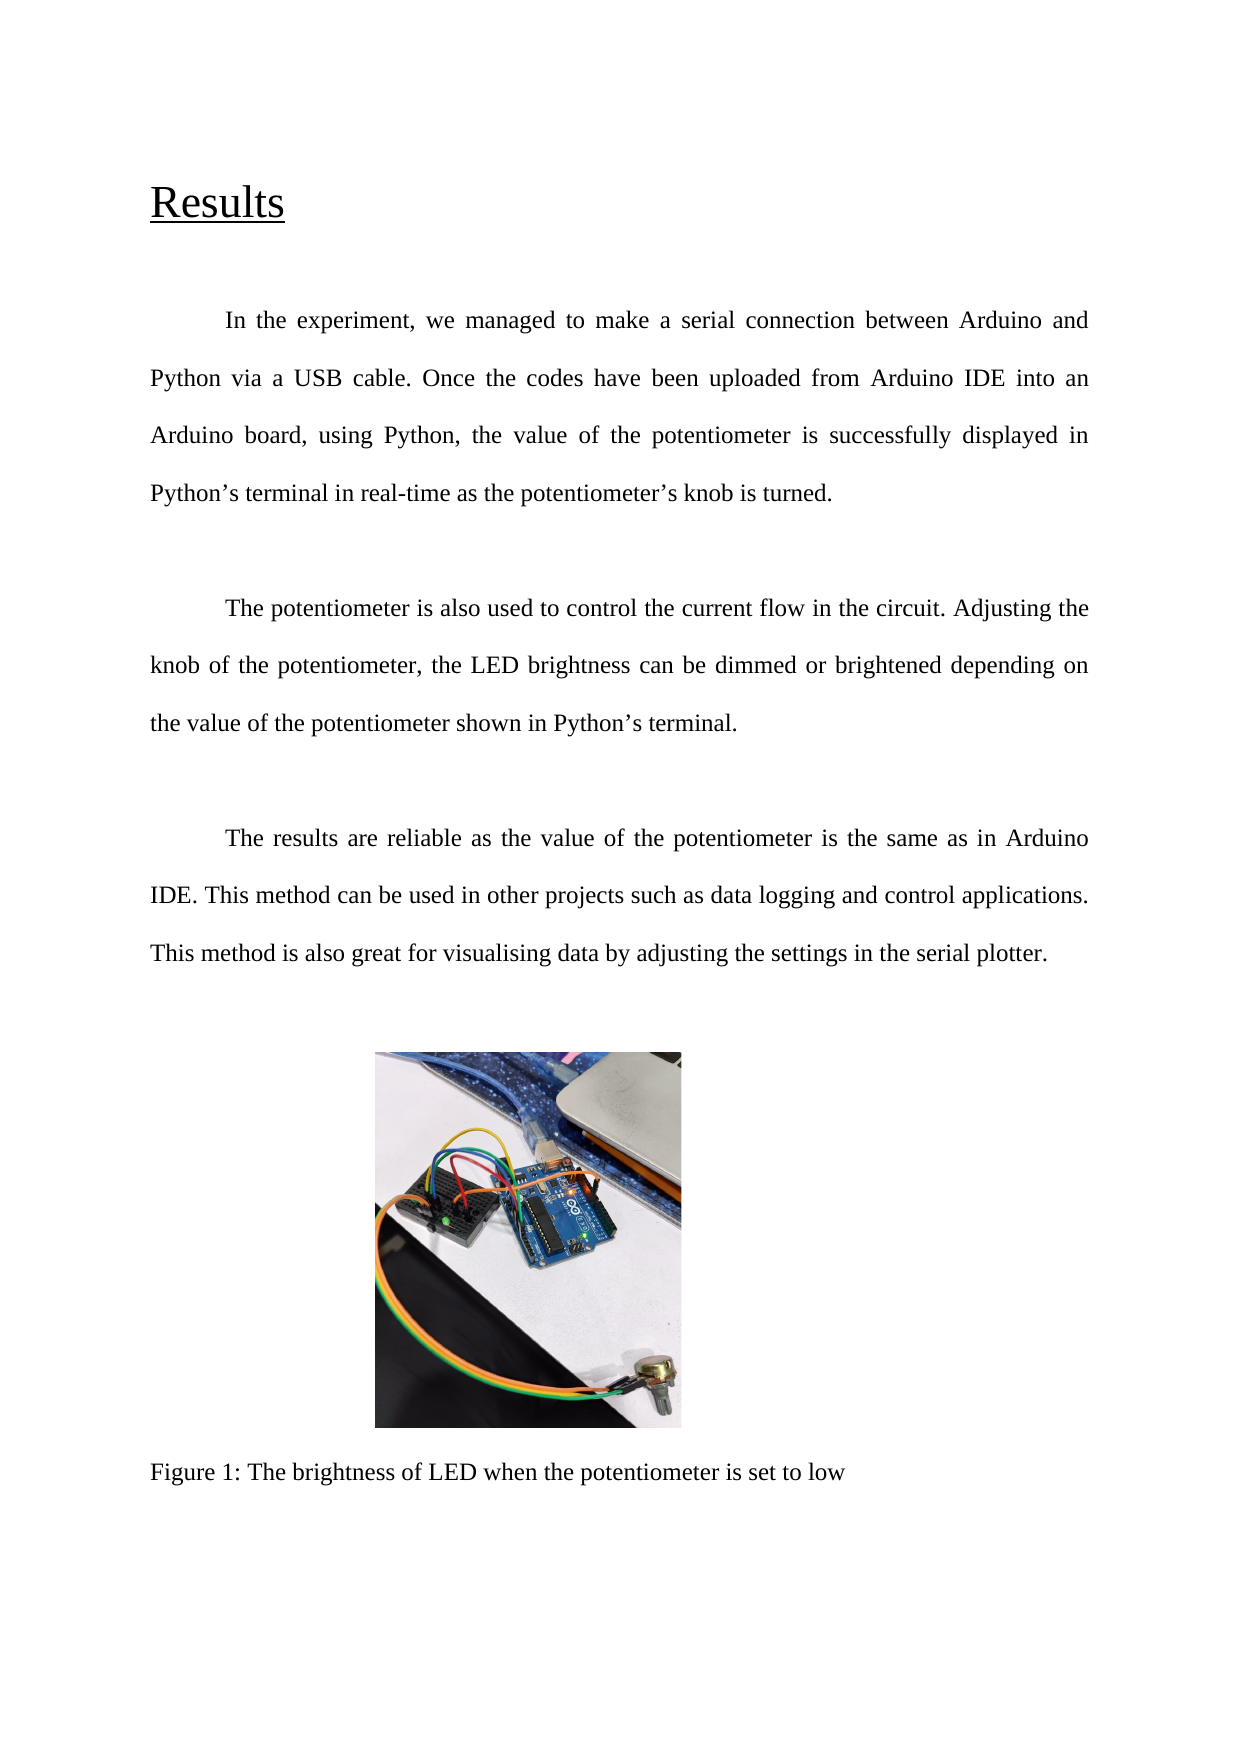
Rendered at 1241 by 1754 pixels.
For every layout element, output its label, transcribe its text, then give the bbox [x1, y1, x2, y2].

text The potentiometer is also used to control the current flow in the circuit. Adjusting the knob of the potentiometer, the LED brightness can be dimmed or brightened depending on the value of the potentiometer shown in Python’s terminal. [150, 593, 1090, 737]
text In the experiment, we managed to make a serial connection between Arduino and Python via a USB cable. Once the codes have been uploaded from Arduino IDE into an Arduino board, using Python, the value of the potentiometer is successfully displayed in Python’s terminal in real-time as the potentiometer’s knob is turned. [150, 305, 1090, 507]
text Figure 1: The brightness of LED when the potentiometer is set to low [150, 1457, 1090, 1485]
subtitle Results [150, 175, 1090, 228]
picture [375, 1052, 682, 1428]
text The results are reliable as the value of the potentiometer is the same as in Arduino IDE. This method can be used in other projects such as data logging and control applications. This method is also great for visualising data by adjusting the settings in the serial plotter. [150, 823, 1090, 967]
